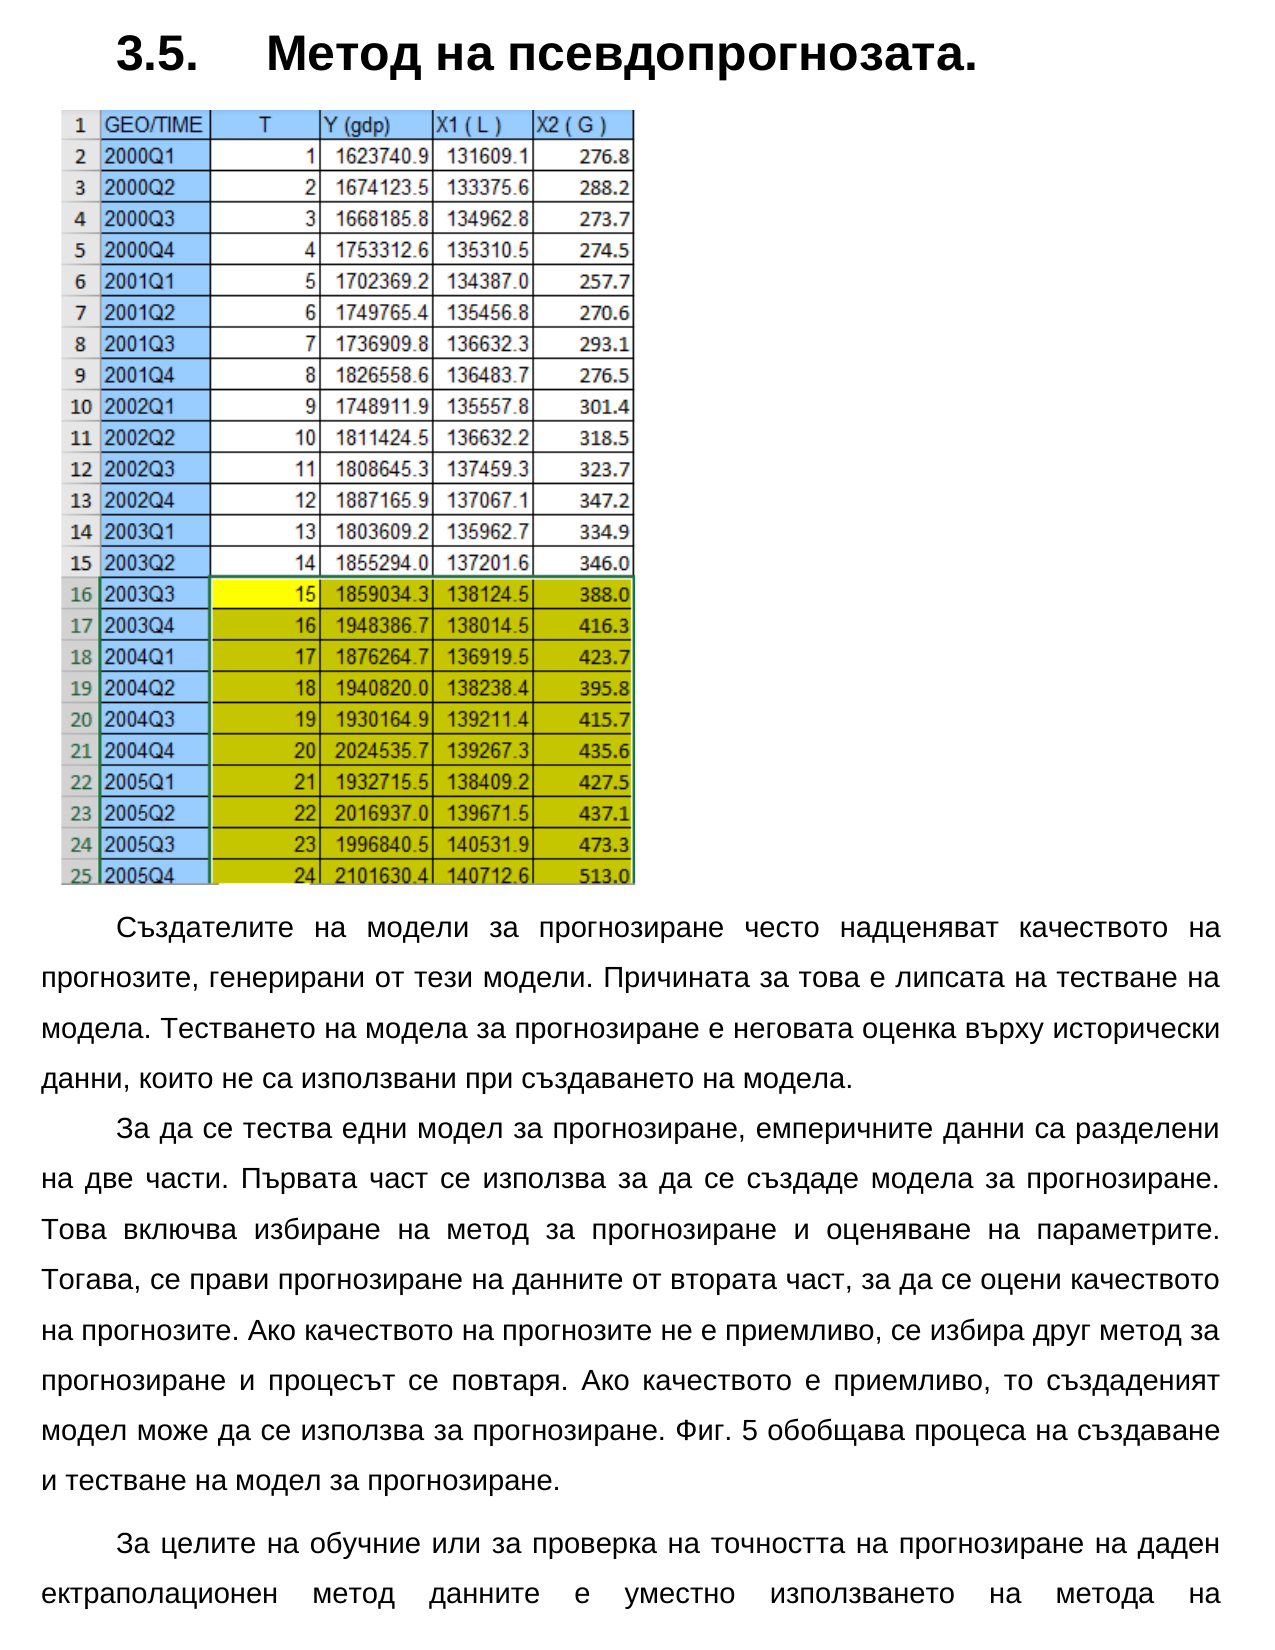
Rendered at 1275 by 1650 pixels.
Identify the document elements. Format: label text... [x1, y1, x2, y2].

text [41, 1526, 1222, 1610]
picture [61, 110, 636, 885]
text Създателите на модели за прогнозиране често надценяват качеството на прогнозите, генерирани от тези модели. Причината за това е липсата на тестване на модела. Тестването на модела за прогнозиране е неговата оценка върху исторически данни, които не са използвани при създаването на модела. [41, 910, 1222, 1094]
text За да се тества едни модел за прогнозиране, емперичните данни са разделени на две части. Първата част се използва за да се създаде модела за прогнозиране. Това включва избиране на метод за прогнозиране и оценяване на параметрите. Тогава, се прави прогнозиране на данните от втората част, за да се оцени качеството на прогнозите. Ако качеството на прогнозите не е приемливо, се избира друг метод за прогнозиране и процесът се повтаря. Ако качеството е приемливо, то създаденият модел може да се използва за прогнозиране. Фиг. 5 обобщава процеса на създаване и тестване на модел за прогнозиране. [41, 1111, 1222, 1497]
subtitle Метод на псевдопрогнозата. [41, 24, 1222, 81]
